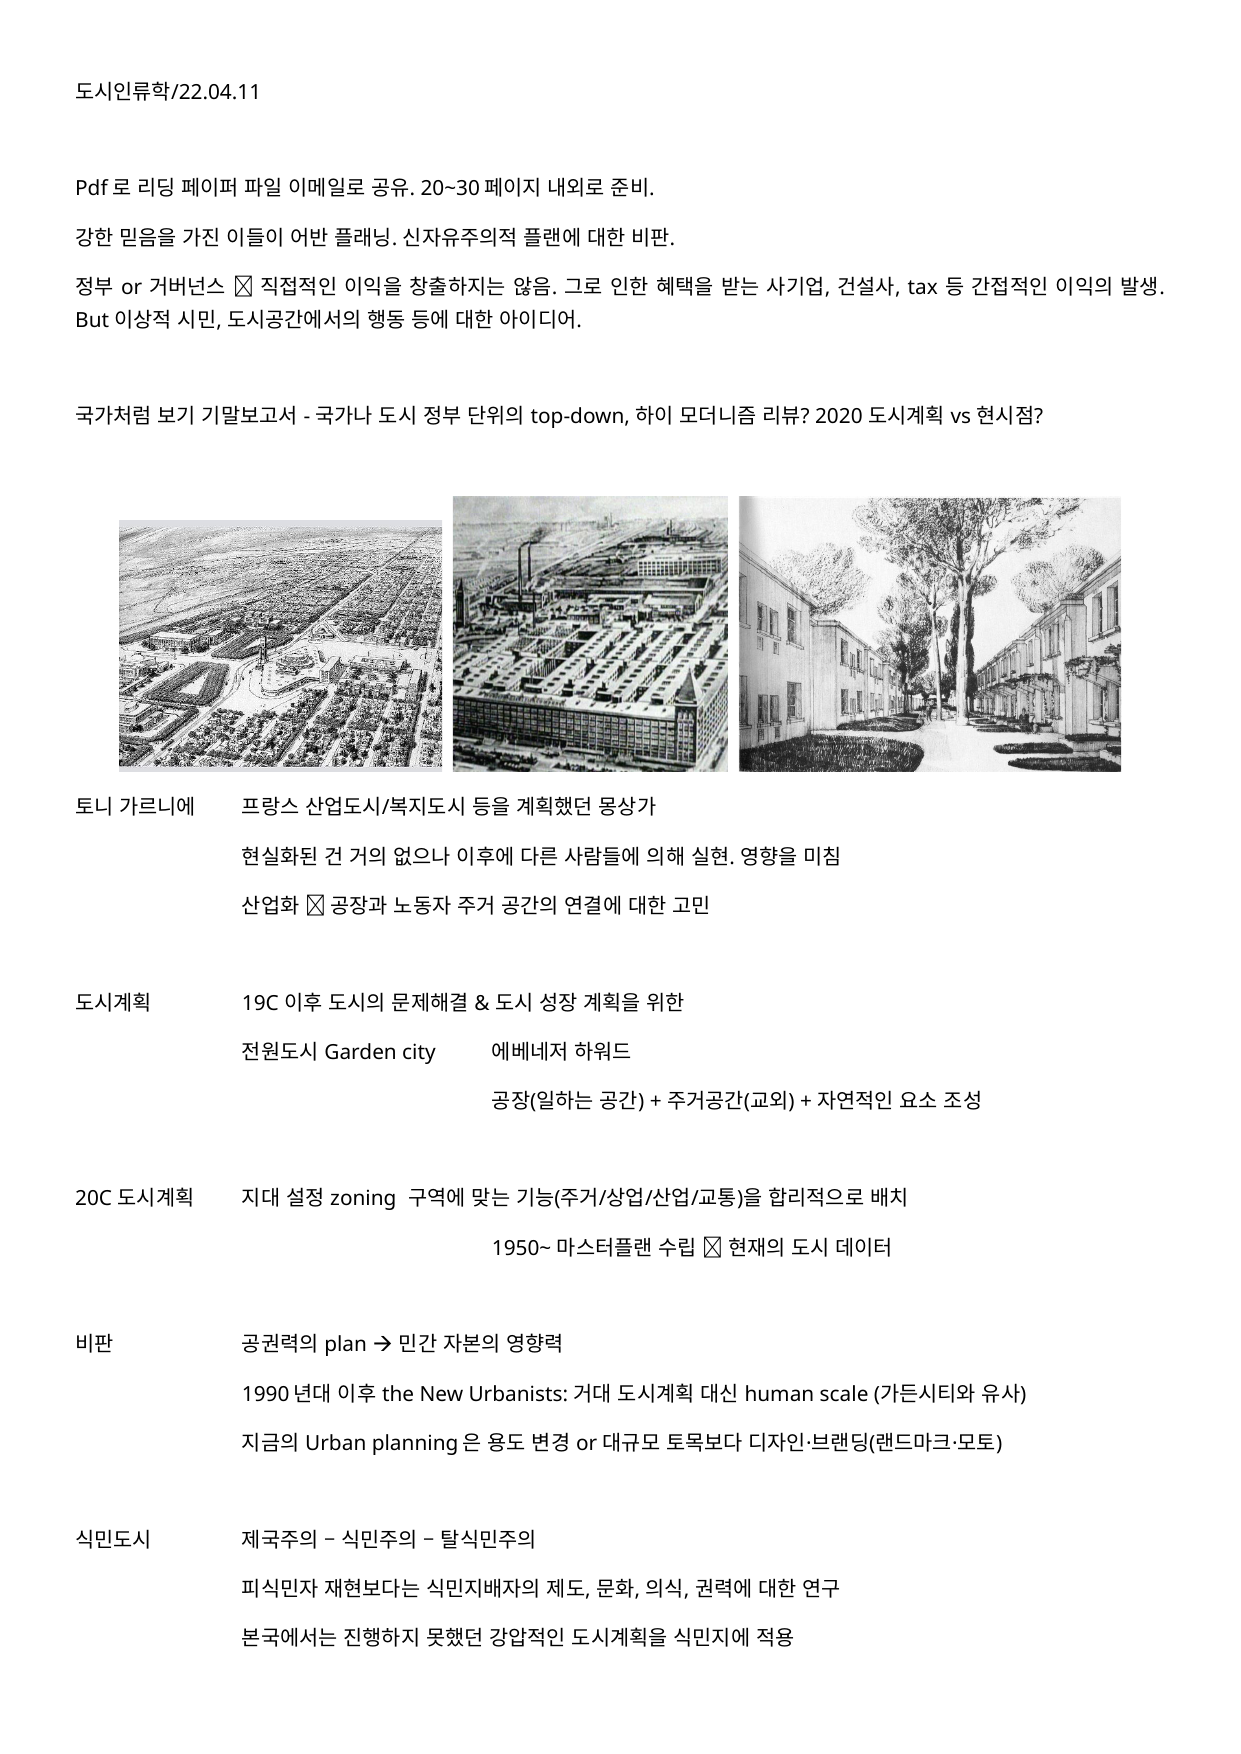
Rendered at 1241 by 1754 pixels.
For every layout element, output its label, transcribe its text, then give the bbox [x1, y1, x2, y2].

text 피식민자 재현보다는 식민지배자의 제도, 문화, 의식, 권력에 대한 연구 [75, 1572, 1165, 1602]
text 1990년대 이후 the New Urbanists: 거대 도시계획 대신 human scale (가든시티와 유사) [75, 1377, 1165, 1407]
text 식민도시 제국주의 – 식민주의 – 탈식민주의 [75, 1523, 1165, 1553]
picture [452, 496, 728, 772]
text 지금의 Urban planning은 용도 변경 or 대규모 토목보다 디자인·브랜딩(랜드마크·모토) [75, 1426, 1165, 1456]
text Pdf로 리딩 페이퍼 파일 이메일로 공유. 20~30페이지 내외로 준비. [75, 172, 1165, 202]
text 토니 가르니에 프랑스 산업도시/복지도시 등을 계획했던 몽상가 [75, 791, 1165, 821]
text 현실화된 건 거의 없으나 이후에 다른 사람들에 의해 실현. 영향을 미침 [75, 840, 1165, 870]
text 정부 or 거버넌스 직접적인 이익을 창출하지는 않음. 그로 인한 혜택을 받는 사기업, 건설사, tax 등 간접적인 이익의 발생. But 이상적 시민, 도시공간에서의 행동 등에 대한 아이디어. [75, 270, 1165, 333]
text 공장(일하는 공간) + 주거공간(교외) + 자연적인 요소 조성 [75, 1085, 1165, 1115]
text 도시계획 19C 이후 도시의 문제해결 & 도시 성장 계획을 위한 [75, 986, 1165, 1016]
text 강한 믿음을 가진 이들이 어반 플래닝. 신자유주의적 플랜에 대한 비판. [75, 221, 1165, 251]
text 본국에서는 진행하지 못했던 강압적인 도시계획을 식민지에 적용 [75, 1621, 1165, 1652]
text 20C 도시계획 지대 설정 zoning 구역에 맞는 기능(주거/상업/산업/교통)을 합리적으로 배치 [75, 1181, 1165, 1212]
text 비판 공권력의 plan 민간 자본의 영향력 [75, 1327, 1165, 1358]
text 1950~ 마스터플랜 수립 현재의 도시 데이터 [75, 1231, 1165, 1261]
picture [119, 520, 443, 772]
text 도시인류학/22.04.11 [75, 75, 1165, 105]
picture [738, 496, 1122, 772]
text 국가처럼 보기 기말보고서 - 국가나 도시 정부 단위의 top-down, 하이 모더니즘 리뷰? 2020 도시계획 vs 현시점? [75, 400, 1165, 430]
text 전원도시 Garden city 에베네저 하워드 [75, 1035, 1165, 1066]
text 산업화 공장과 노동자 주거 공간의 연결에 대한 고민 [75, 889, 1165, 919]
